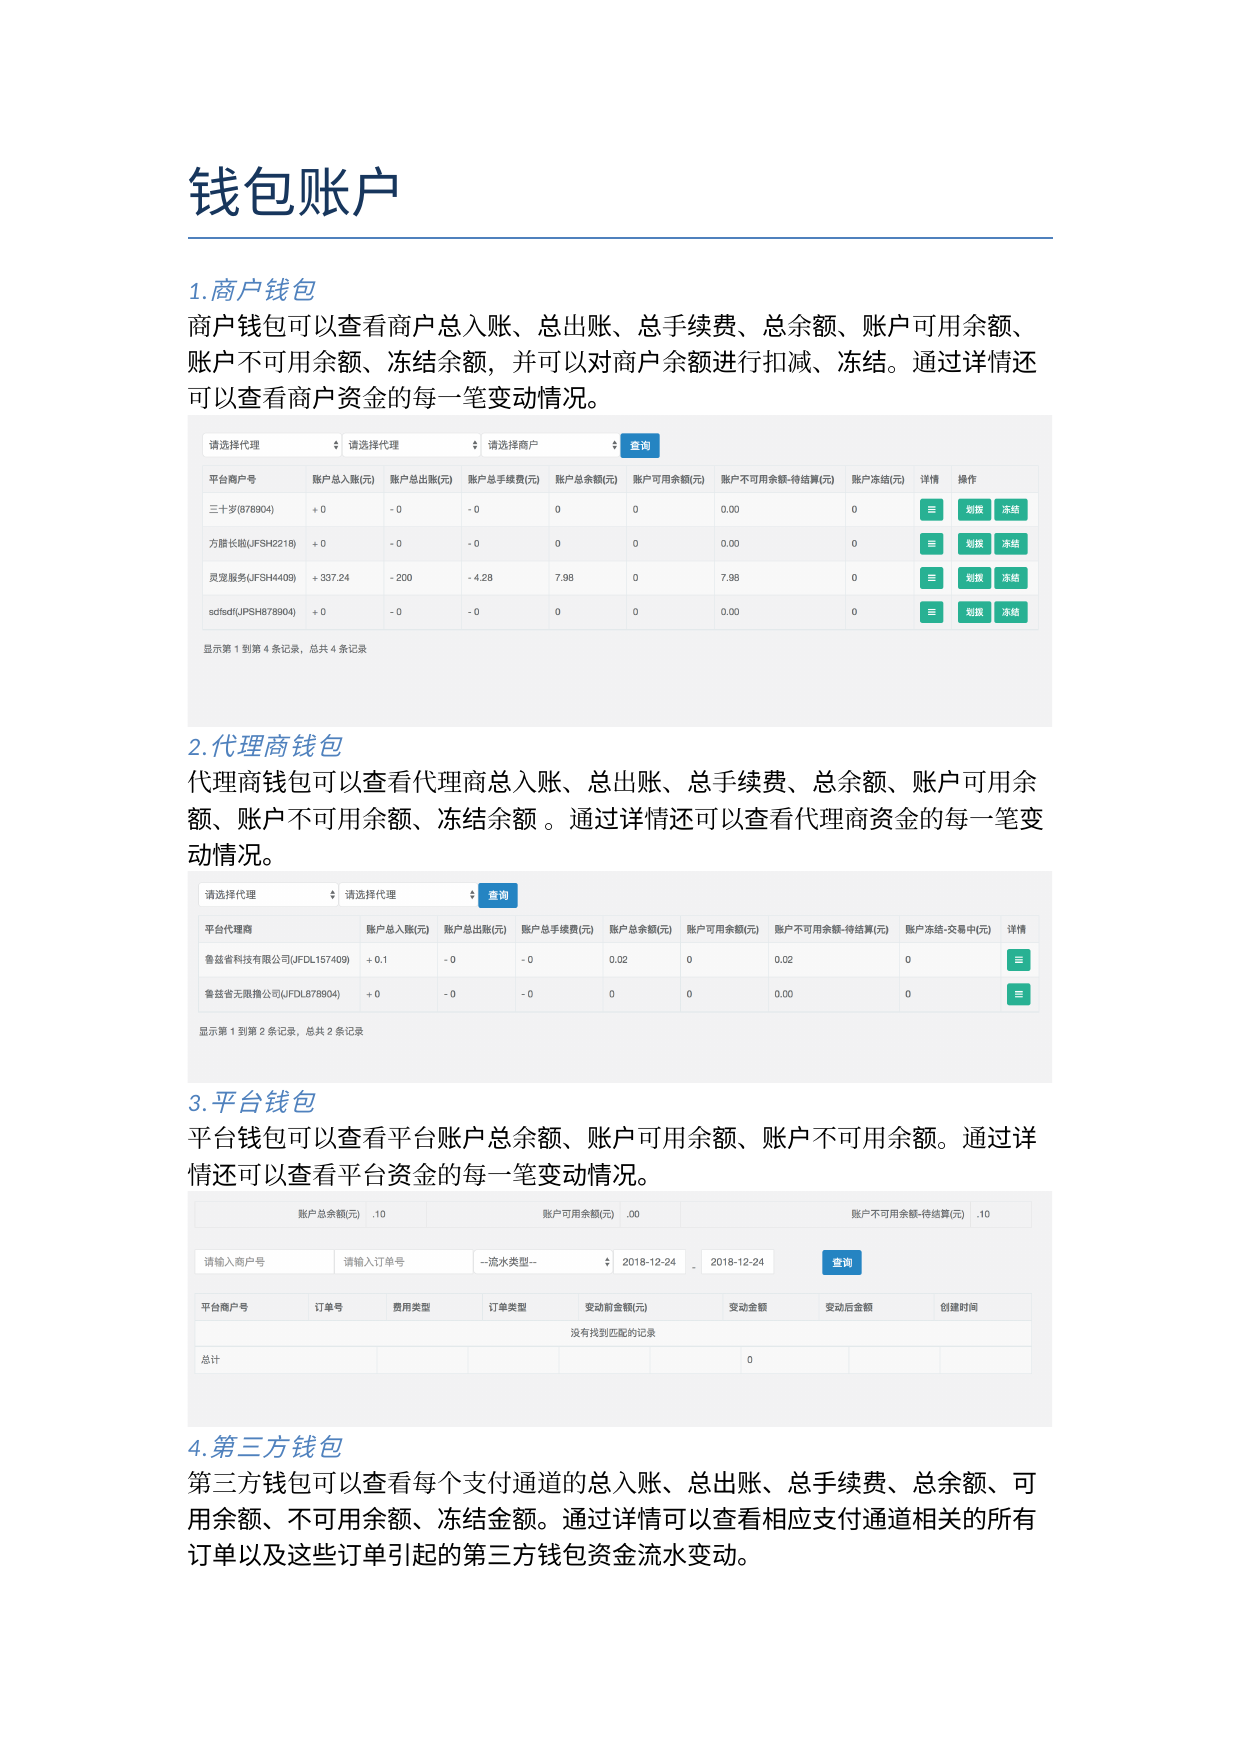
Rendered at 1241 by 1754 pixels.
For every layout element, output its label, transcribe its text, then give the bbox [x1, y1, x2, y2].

title 钱包账户 [187, 150, 1053, 239]
subtitle 4.第三方钱包 [187, 1427, 1053, 1463]
text 代理商钱包可以查看代理商总入账、总出账、总手续费、总余额、账户可用余额、账户不可用余额、冻结余额 。通过详情还可以查看代理商资金的每一笔变动情况。 [187, 763, 1053, 871]
picture [187, 415, 1053, 727]
subtitle 3.平台钱包 [187, 1083, 1053, 1119]
subtitle 1.商户钱包 [187, 270, 1053, 306]
picture [187, 871, 1053, 1083]
subtitle 2.代理商钱包 [187, 727, 1053, 763]
text 第三方钱包可以查看每个支付通道的总入账、总出账、总手续费、总余额、可用余额、不可用余额、冻结金额。通过详情可以查看相应支付通道相关的所有订单以及这些订单引起的第三方钱包资金流水变动。 [187, 1463, 1053, 1572]
text 平台钱包可以查看平台账户总余额、账户可用余额、账户不可用余额。通过详情还可以查看平台资金的每一笔变动情况。 [187, 1119, 1053, 1191]
text 商户钱包可以查看商户总入账、总出账、总手续费、总余额、账户可用余额、账户不可用余额、冻结余额，并可以对商户余额进行扣减、冻结。通过详情还可以查看商户资金的每一笔变动情况。 [187, 306, 1053, 415]
picture [187, 1191, 1053, 1427]
